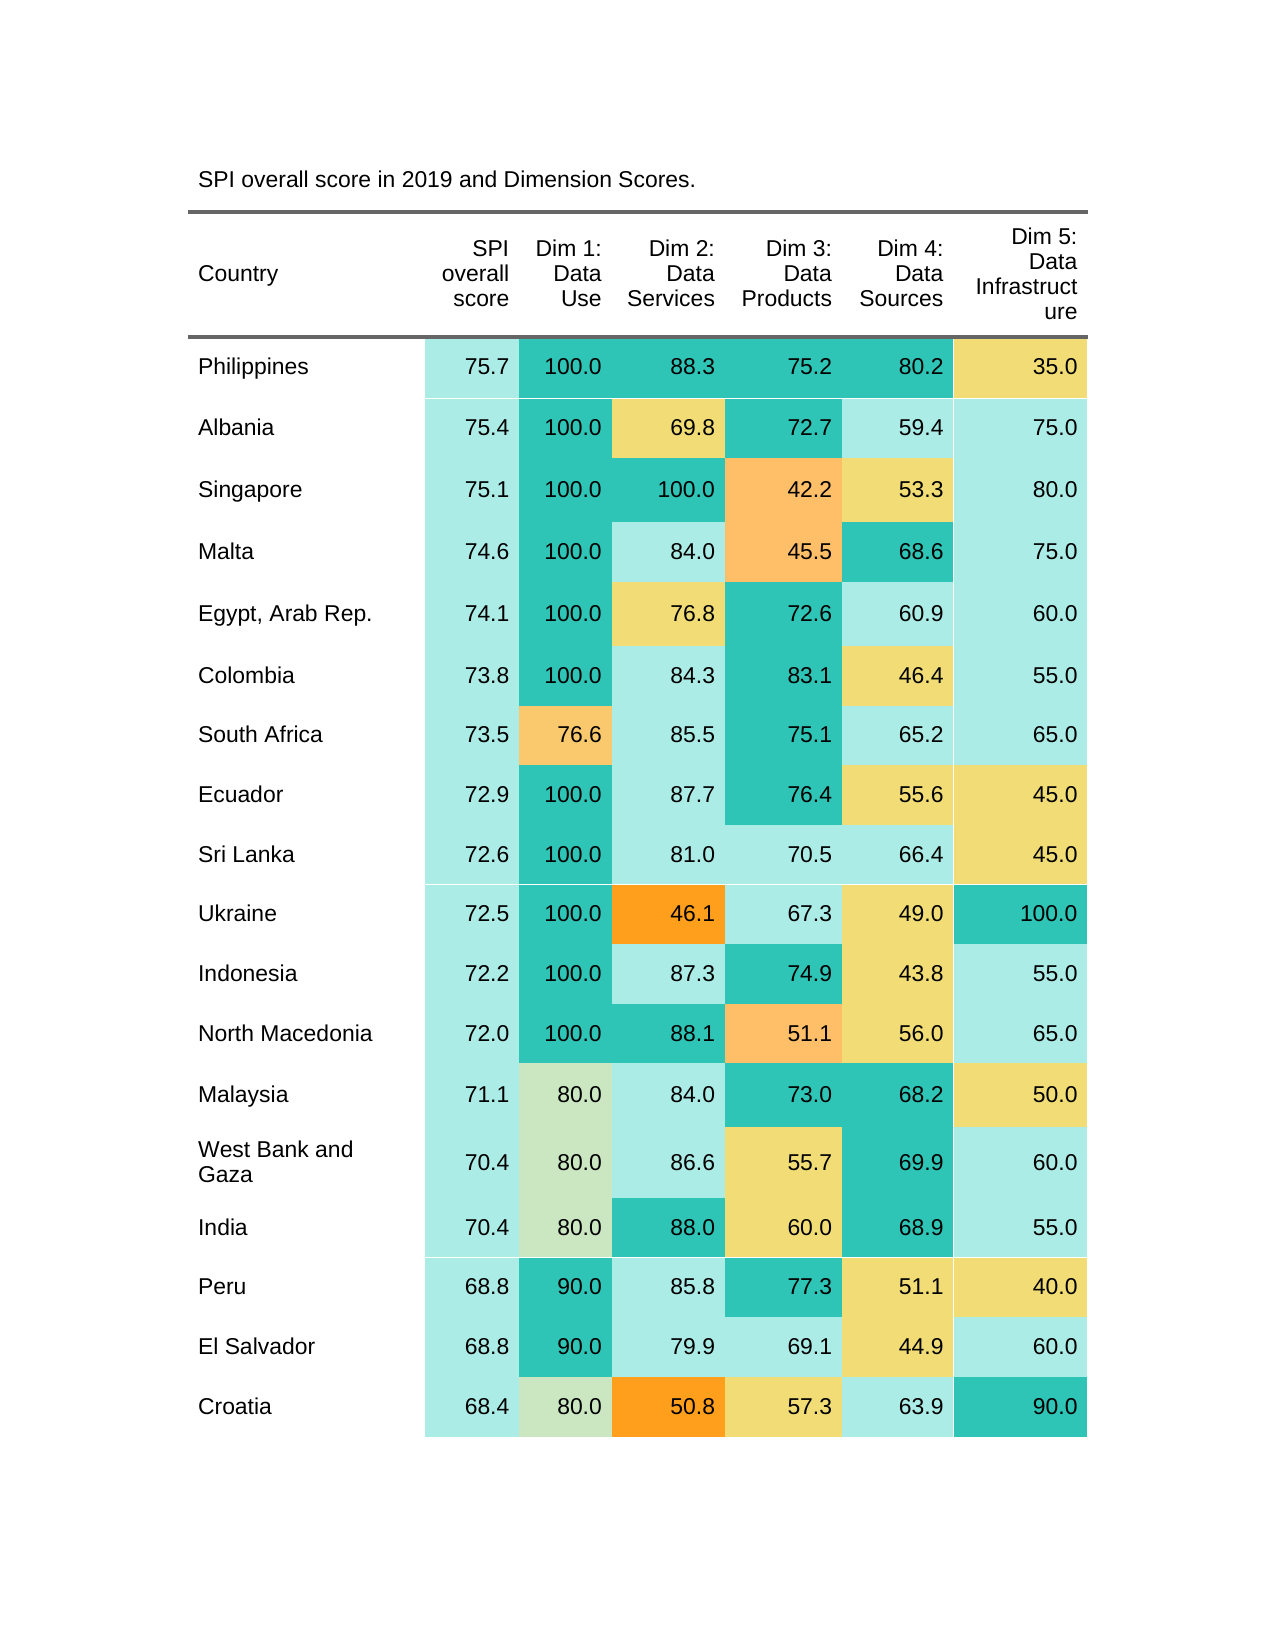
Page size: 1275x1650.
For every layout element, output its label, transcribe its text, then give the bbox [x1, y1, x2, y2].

table_cell 74.1 [425, 582, 519, 646]
table_cell 68.4 [425, 1377, 519, 1437]
table_cell 40.0 [954, 1258, 1087, 1317]
table_cell Egypt, Arab Rep. [188, 582, 425, 646]
table_cell 72.2 [425, 944, 519, 1004]
table_cell 76.8 [612, 582, 725, 646]
table_cell Malaysia [188, 1063, 425, 1127]
table_cell 74.6 [425, 522, 519, 582]
table_cell 88.0 [612, 1198, 725, 1257]
table_cell 100.0 [612, 458, 725, 522]
table_cell 45.0 [954, 765, 1087, 825]
table_cell 100.0 [519, 765, 612, 825]
table_cell 80.2 [842, 339, 953, 398]
table_cell 75.0 [954, 522, 1087, 582]
table_cell 90.0 [519, 1258, 612, 1317]
table_cell Malta [188, 522, 425, 582]
table_cell Dim 4: Data Sources [842, 214, 953, 335]
table_cell El Salvador [188, 1317, 425, 1377]
table_cell 70.4 [425, 1198, 519, 1257]
table_cell Country [188, 214, 425, 335]
table_cell Singapore [188, 458, 425, 522]
table_cell 46.4 [842, 646, 953, 706]
table_cell 88.1 [612, 1004, 725, 1063]
table_cell 45.5 [725, 522, 842, 582]
table_cell 55.0 [954, 646, 1087, 706]
table_cell 42.2 [725, 458, 842, 522]
table_cell 84.3 [612, 646, 725, 706]
table_cell 69.9 [842, 1127, 953, 1198]
table_cell 100.0 [519, 339, 612, 398]
table_cell 72.6 [425, 825, 519, 884]
table_cell 45.0 [954, 825, 1087, 884]
table_cell 90.0 [519, 1317, 612, 1377]
table_cell 65.0 [954, 1004, 1087, 1063]
table_cell Dim 3: Data Products [725, 214, 842, 335]
table_cell 68.9 [842, 1198, 953, 1257]
table_cell 51.1 [725, 1004, 842, 1063]
table_cell Ukraine [188, 885, 425, 944]
table_cell 72.6 [725, 582, 842, 646]
table_cell 69.1 [725, 1317, 842, 1377]
table_cell 71.1 [425, 1063, 519, 1127]
table_cell 84.0 [612, 522, 725, 582]
table_cell 60.0 [954, 1127, 1087, 1198]
table_cell 84.0 [612, 1063, 725, 1127]
table_cell 63.9 [842, 1377, 953, 1437]
table_cell 80.0 [954, 458, 1087, 522]
table_cell 50.0 [954, 1063, 1087, 1127]
table_cell 69.8 [612, 399, 725, 458]
table_cell 87.7 [612, 765, 725, 825]
table_cell 75.7 [425, 339, 519, 398]
table_cell 80.0 [519, 1127, 612, 1198]
table_cell 100.0 [519, 825, 612, 884]
table_cell Colombia [188, 646, 425, 706]
table_cell 80.0 [519, 1377, 612, 1437]
table_cell 67.3 [725, 885, 842, 944]
table_cell 65.2 [842, 706, 953, 765]
table_cell 100.0 [519, 582, 612, 646]
table_cell 80.0 [519, 1063, 612, 1127]
table_cell 100.0 [519, 646, 612, 706]
table_cell 55.0 [954, 944, 1087, 1004]
table_cell 72.5 [425, 885, 519, 944]
table_cell 43.8 [842, 944, 953, 1004]
table_cell 55.7 [725, 1127, 842, 1198]
table_cell 65.0 [954, 706, 1087, 765]
table_cell 50.8 [612, 1377, 725, 1437]
table_cell 100.0 [519, 458, 612, 522]
table_cell 90.0 [954, 1377, 1087, 1437]
table_cell Dim 1: Data Use [519, 214, 612, 335]
table_cell 44.9 [842, 1317, 953, 1377]
table_cell 66.4 [842, 825, 953, 884]
table_cell Indonesia [188, 944, 425, 1004]
table_cell 75.1 [425, 458, 519, 522]
table_cell 68.6 [842, 522, 953, 582]
table_cell 85.8 [612, 1258, 725, 1317]
table_cell 68.2 [842, 1063, 953, 1127]
table_cell 74.9 [725, 944, 842, 1004]
table_cell 72.9 [425, 765, 519, 825]
table_cell West Bank and Gaza [188, 1127, 425, 1198]
table_cell 86.6 [612, 1127, 725, 1198]
table_cell North Macedonia [188, 1004, 425, 1063]
table_cell 79.9 [612, 1317, 725, 1377]
table_cell 76.6 [519, 706, 612, 765]
table_cell Ecuador [188, 765, 425, 825]
table_cell 60.0 [954, 582, 1087, 646]
table_cell 73.8 [425, 646, 519, 706]
table_cell South Africa [188, 706, 425, 765]
table_cell 75.0 [954, 399, 1087, 458]
table_cell 75.4 [425, 399, 519, 458]
table_cell 55.0 [954, 1198, 1087, 1257]
table_cell Peru [188, 1258, 425, 1317]
table_cell 100.0 [519, 522, 612, 582]
table_cell Sri Lanka [188, 825, 425, 884]
table_cell 72.7 [725, 399, 842, 458]
table_cell 68.8 [425, 1258, 519, 1317]
table_cell 87.3 [612, 944, 725, 1004]
table_cell 51.1 [842, 1258, 953, 1317]
table_cell 100.0 [519, 885, 612, 944]
table_cell Dim 5: Data Infrastructure [954, 214, 1087, 335]
table_cell 100.0 [954, 885, 1087, 944]
table_cell 81.0 [612, 825, 725, 884]
table_cell 35.0 [954, 339, 1087, 398]
table_cell 60.0 [725, 1198, 842, 1257]
table_cell 70.5 [725, 825, 842, 884]
table_cell 80.0 [519, 1198, 612, 1257]
table_cell Philippines [188, 339, 425, 398]
table_cell 77.3 [725, 1258, 842, 1317]
table_cell 53.3 [842, 458, 953, 522]
table_cell 70.4 [425, 1127, 519, 1198]
table_cell 75.1 [725, 706, 842, 765]
table_cell 75.2 [725, 339, 842, 398]
table_cell 100.0 [519, 1004, 612, 1063]
table_cell 76.4 [725, 765, 842, 825]
table_cell 83.1 [725, 646, 842, 706]
table_cell 49.0 [842, 885, 953, 944]
table_cell 72.0 [425, 1004, 519, 1063]
table_cell 100.0 [519, 944, 612, 1004]
table_cell 85.5 [612, 706, 725, 765]
table_cell 57.3 [725, 1377, 842, 1437]
table_cell Dim 2: Data Services [612, 214, 725, 335]
table_header SPI overall score in 2019 and Dimension Scores. [188, 150, 1087, 210]
table_cell 68.8 [425, 1317, 519, 1377]
table_cell 73.0 [725, 1063, 842, 1127]
table_cell 88.3 [612, 339, 725, 398]
table_cell 59.4 [842, 399, 953, 458]
table_cell Albania [188, 399, 425, 458]
table_cell 46.1 [612, 885, 725, 944]
table_cell 100.0 [519, 399, 612, 458]
table_cell 60.0 [954, 1317, 1087, 1377]
table_cell Croatia [188, 1377, 425, 1437]
table_cell India [188, 1198, 425, 1257]
table_cell 60.9 [842, 582, 953, 646]
table_cell 56.0 [842, 1004, 953, 1063]
table_cell 55.6 [842, 765, 953, 825]
table_cell SPI overall score [425, 214, 519, 335]
table_cell 73.5 [425, 706, 519, 765]
